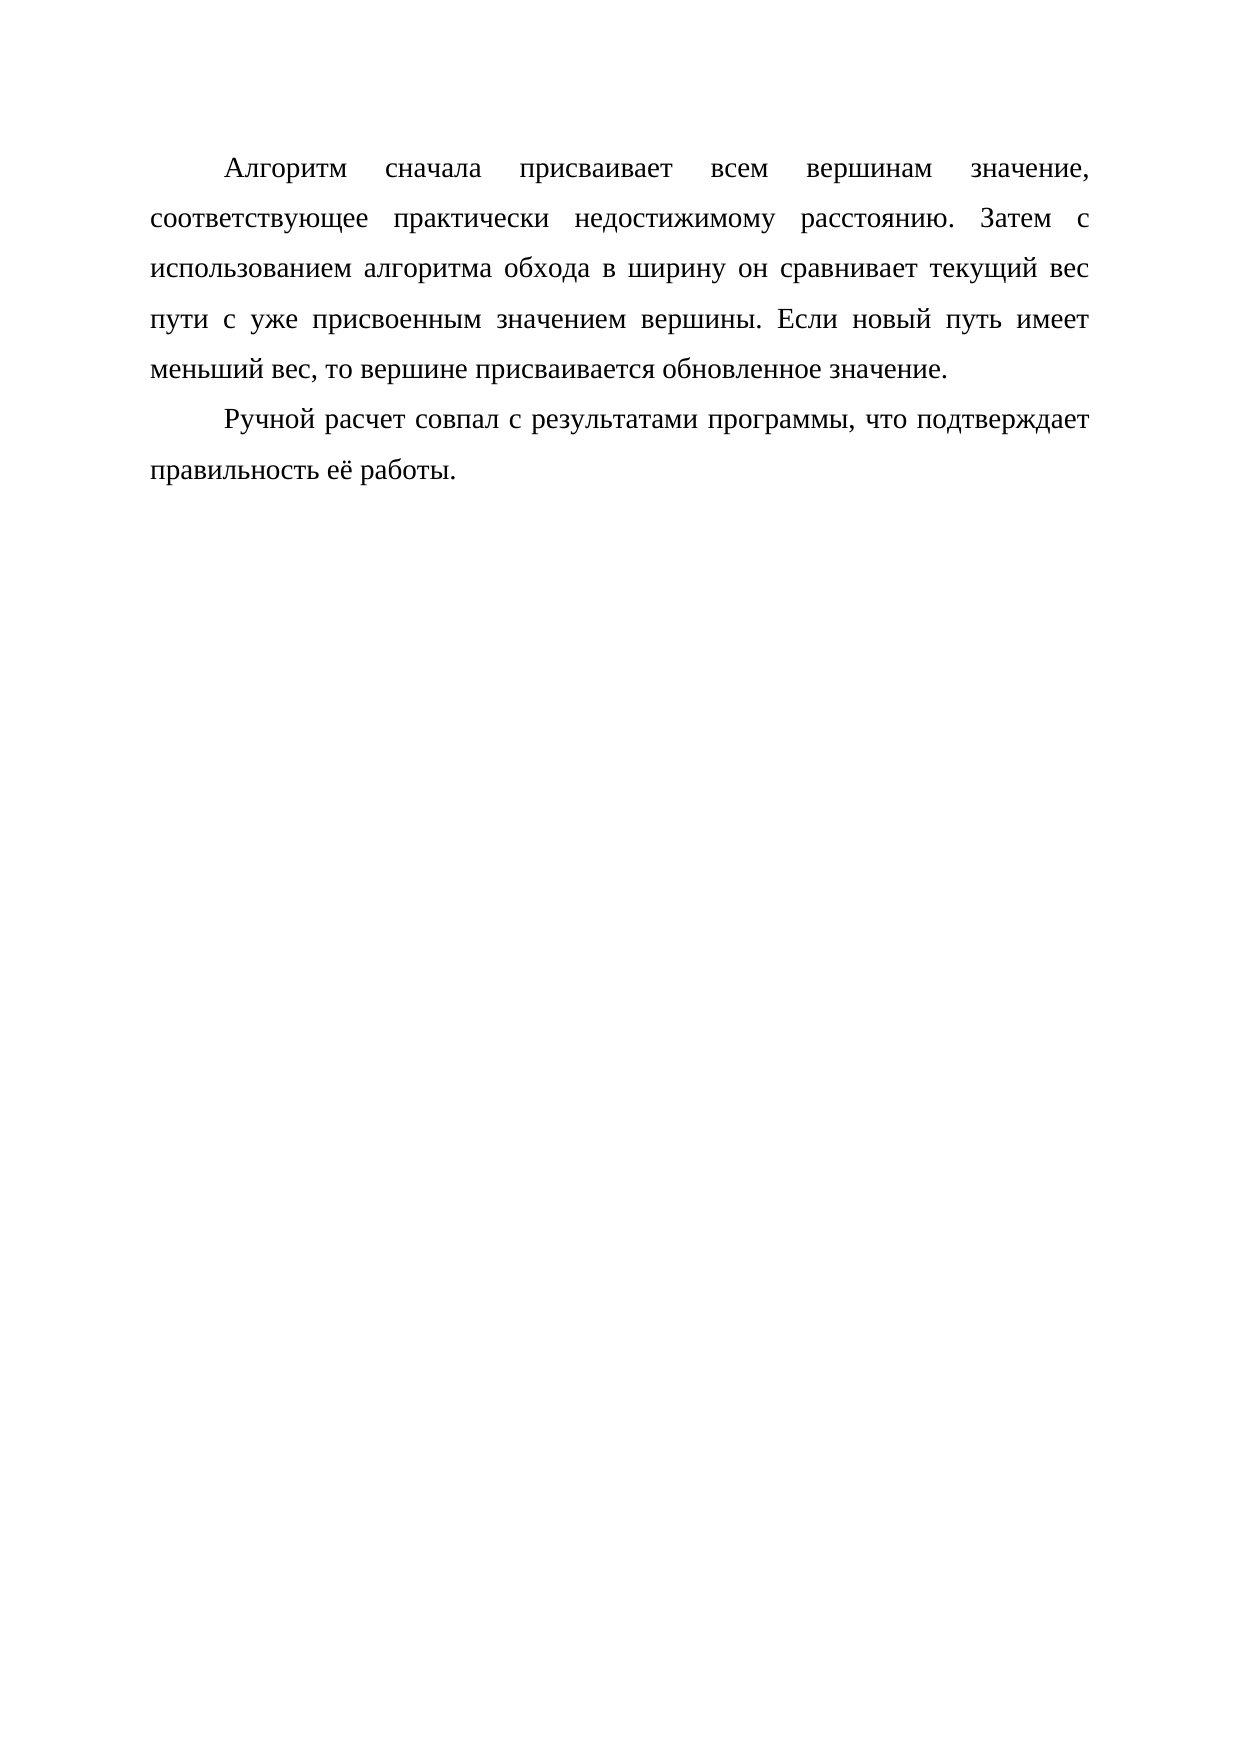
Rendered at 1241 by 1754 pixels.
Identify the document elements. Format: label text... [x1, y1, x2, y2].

text Ручной расчет совпал с результатами программы, что подтверждает правильность её работы. [150, 402, 1090, 485]
text Алгоритм сначала присваивает всем вершинам значение, соответствующее практически недостижимому расстоянию. Затем с использованием алгоритма обхода в ширину он сравнивает текущий вес пути с уже присвоенным значением вершины. Если новый путь имеет меньший вес, то вершине присваивается обновленное значение. [150, 150, 1090, 385]
